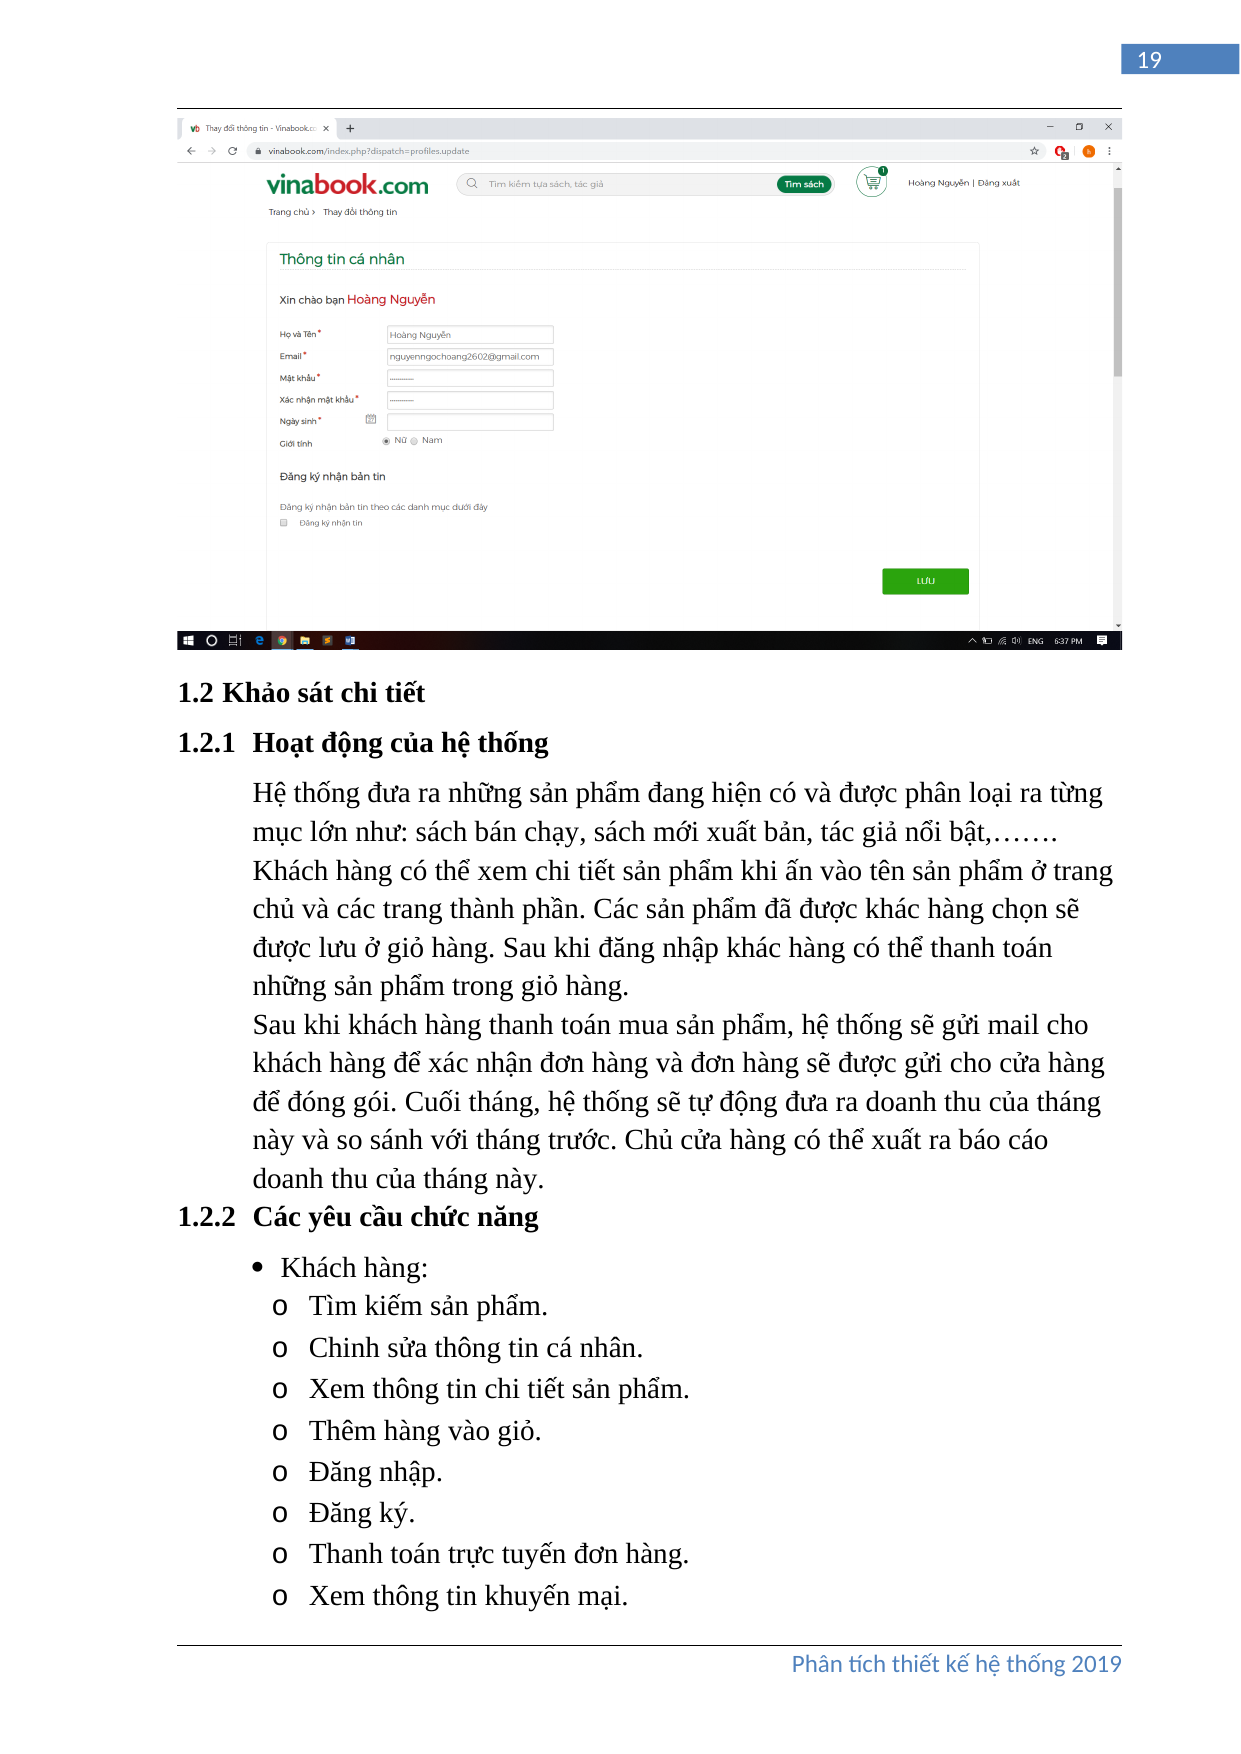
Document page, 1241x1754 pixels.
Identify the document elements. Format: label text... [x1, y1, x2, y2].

list Xem thông tin chi tiết sản phẩm. [271, 1371, 1122, 1407]
subtitle Khảo sát chi tiết [177, 675, 1122, 708]
subtitle Hoạt động của hệ thống [177, 725, 1122, 759]
list Chinh sửa thông tin cá nhân. [271, 1330, 1122, 1366]
text Sau khi khách hàng thanh toán mua sản phẩm, hệ thống sẽ gửi mail cho khách hàng để xác nhận đơn hàng và đơn hàng sẽ được gửi cho cửa hàng để đóng gói. Cuối tháng, hệ thống sẽ tự động đưa ra doanh thu của tháng này và so sánh với tháng trước. Chủ cửa hàng có thể xuất ra báo cáo doanh thu của tháng này. [252, 1007, 1122, 1194]
list Thanh toán trực tuyến đơn hàng. [271, 1537, 1122, 1573]
list Đăng nhập. [271, 1454, 1122, 1490]
text Hệ thống đưa ra những sản phẩm đang hiện có và được phân loại ra từng mục lớn như: sách bán chạy, sách mới xuất bản, tác giả nổi bật,……. Khách hàng có thể xem chi tiết sản phẩm khi ấn vào tên sản phẩm ở trang chủ và các trang thành phần. Các sản phẩm đã được khác hàng chọn sẽ được lưu ở giỏ hàng. Sau khi đăng nhập khác hàng có thể thanh toán những sản phẩm trong giỏ hàng. [252, 776, 1122, 1002]
list Xem thông tin khuyến mại. [271, 1578, 1122, 1614]
list Khách hàng: [252, 1250, 1122, 1283]
list Thêm hàng vào giỏ. [271, 1413, 1122, 1449]
list Tìm kiếm sản phẩm. [271, 1288, 1122, 1324]
list Đăng ký. [271, 1495, 1122, 1531]
subtitle Các yêu cầu chức năng [177, 1199, 1122, 1233]
picture [177, 118, 1123, 650]
